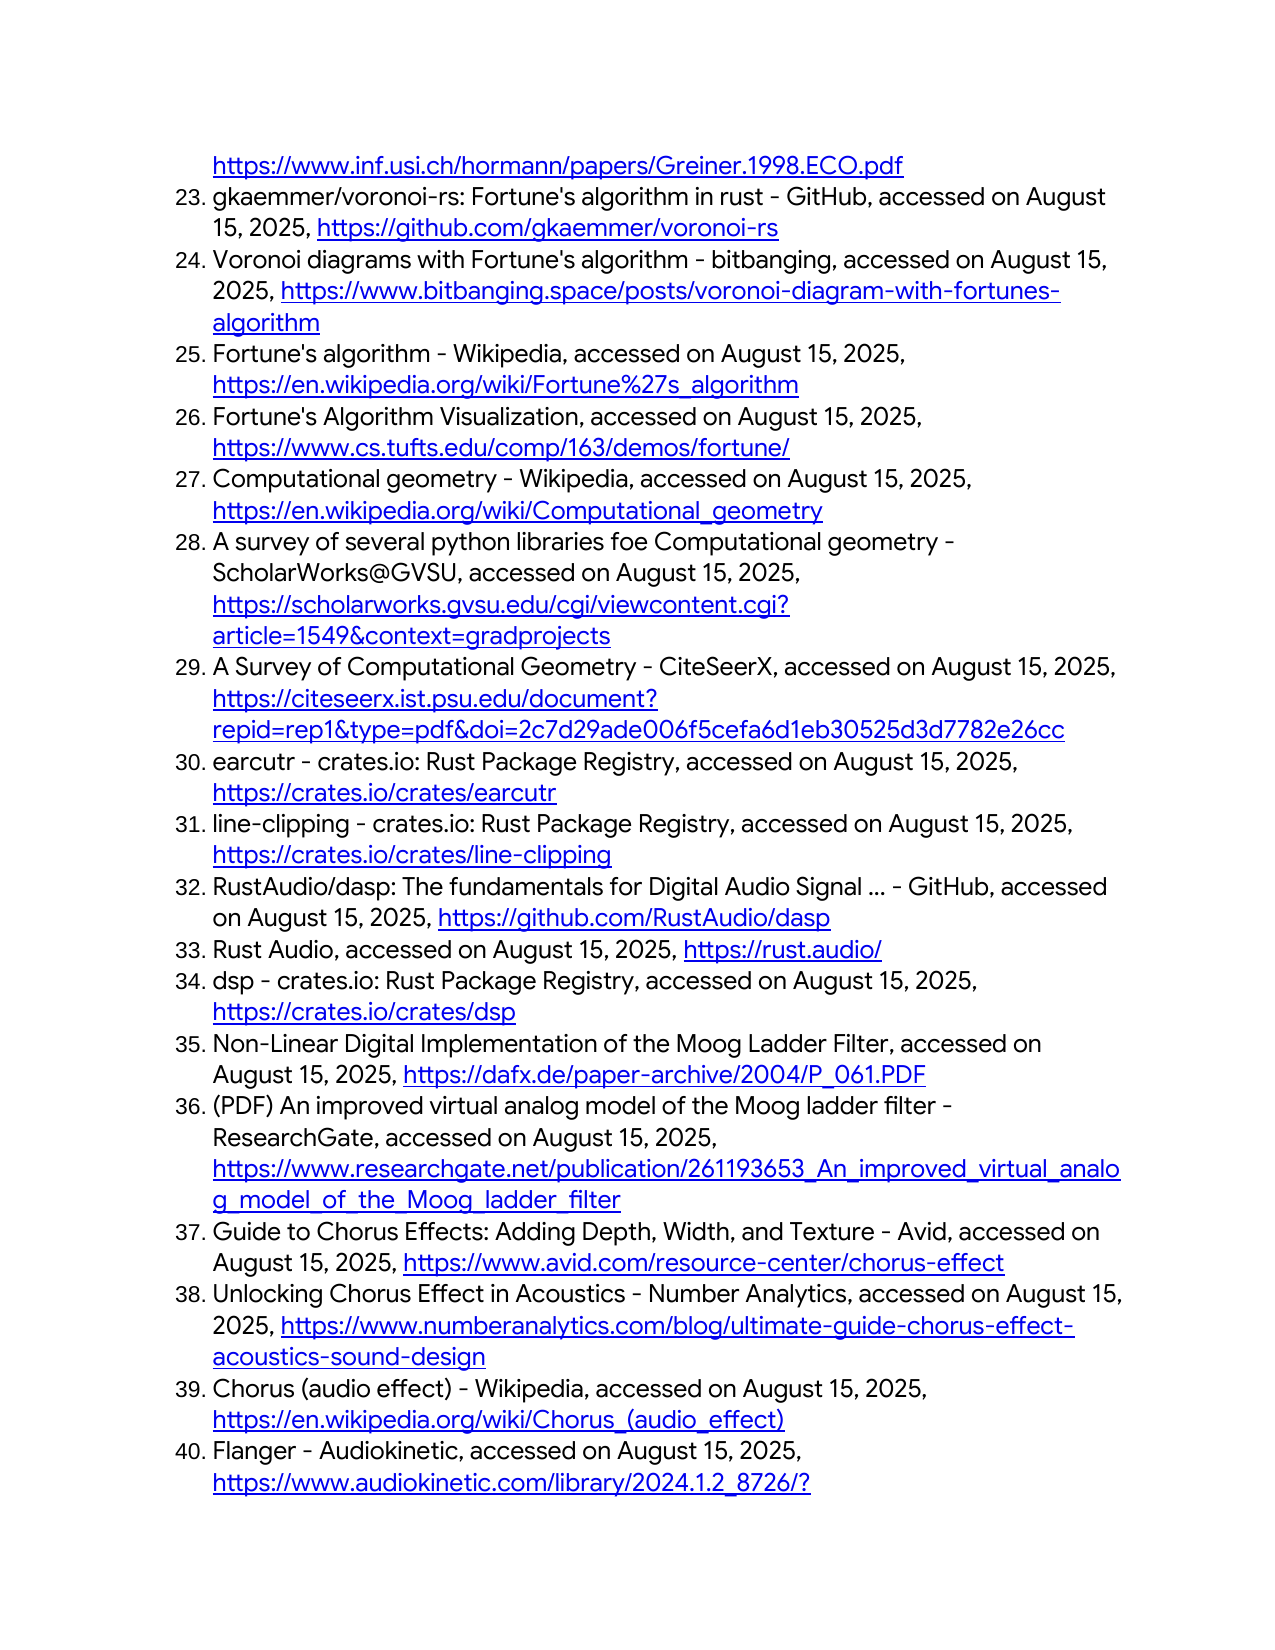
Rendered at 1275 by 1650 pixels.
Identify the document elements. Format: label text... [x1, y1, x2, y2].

list RustAudio/dasp: The fundamentals for Digital Audio Signal ... - GitHub, accessed on August 15, 2025, https://github.com/RustAudio/dasp [175, 871, 1125, 934]
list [175, 150, 1125, 181]
list gkaemmer/voronoi-rs: Fortune's algorithm in rust - GitHub, accessed on August 15, 2025, https://github.com/gkaemmer/voronoi-rs [175, 181, 1125, 244]
list Voronoi diagrams with Fortune's algorithm - bitbanging, accessed on August 15, 2025, https://www.bitbanging.space/posts/voronoi-diagram-with-fortunes-algorithm [175, 244, 1125, 338]
list (PDF) An improved virtual analog model of the Moog ladder filter - ResearchGate, accessed on August 15, 2025, https://www.researchgate.net/publication/261193653_An_improved_virtual_analog_model_of_the_Moog_ladder_filter [175, 1091, 1125, 1216]
list Rust Audio, accessed on August 15, 2025, https://rust.audio/ [175, 934, 1125, 965]
list earcutr - crates.io: Rust Package Registry, accessed on August 15, 2025, https://crates.io/crates/earcutr [175, 746, 1125, 808]
list Chorus (audio effect) - Wikipedia, accessed on August 15, 2025, https://en.wikipedia.org/wiki/Chorus_(audio_effect) [175, 1373, 1125, 1436]
list A Survey of Computational Geometry - CiteSeerX, accessed on August 15, 2025, https://citeseerx.ist.psu.edu/document?repid=rep1&type=pdf&doi=2c7d29ade006f5cefa6d1eb30525d3d7782e26cc [175, 652, 1125, 746]
list Computational geometry - Wikipedia, accessed on August 15, 2025, https://en.wikipedia.org/wiki/Computational_geometry [175, 463, 1125, 526]
list Unlocking Chorus Effect in Acoustics - Number Analytics, accessed on August 15, 2025, https://www.numberanalytics.com/blog/ultimate-guide-chorus-effect-acoustics-sound-design [175, 1279, 1125, 1373]
list Guide to Chorus Effects: Adding Depth, Width, and Texture - Avid, accessed on August 15, 2025, https://www.avid.com/resource-center/chorus-effect [175, 1216, 1125, 1279]
list Non-Linear Digital Implementation of the Moog Ladder Filter, accessed on August 15, 2025, https://dafx.de/paper-archive/2004/P_061.PDF [175, 1028, 1125, 1091]
list Fortune's Algorithm Visualization, accessed on August 15, 2025, https://www.cs.tufts.edu/comp/163/demos/fortune/ [175, 401, 1125, 463]
list dsp - crates.io: Rust Package Registry, accessed on August 15, 2025, https://crates.io/crates/dsp [175, 965, 1125, 1028]
list line-clipping - crates.io: Rust Package Registry, accessed on August 15, 2025, https://crates.io/crates/line-clipping [175, 808, 1125, 871]
list Fortune's algorithm - Wikipedia, accessed on August 15, 2025, https://en.wikipedia.org/wiki/Fortune%27s_algorithm [175, 338, 1125, 401]
list A survey of several python libraries foe Computational geometry - ScholarWorks@GVSU, accessed on August 15, 2025, https://scholarworks.gvsu.edu/cgi/viewcontent.cgi?article=1549&context=gradprojects [175, 526, 1125, 652]
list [175, 1436, 1125, 1498]
